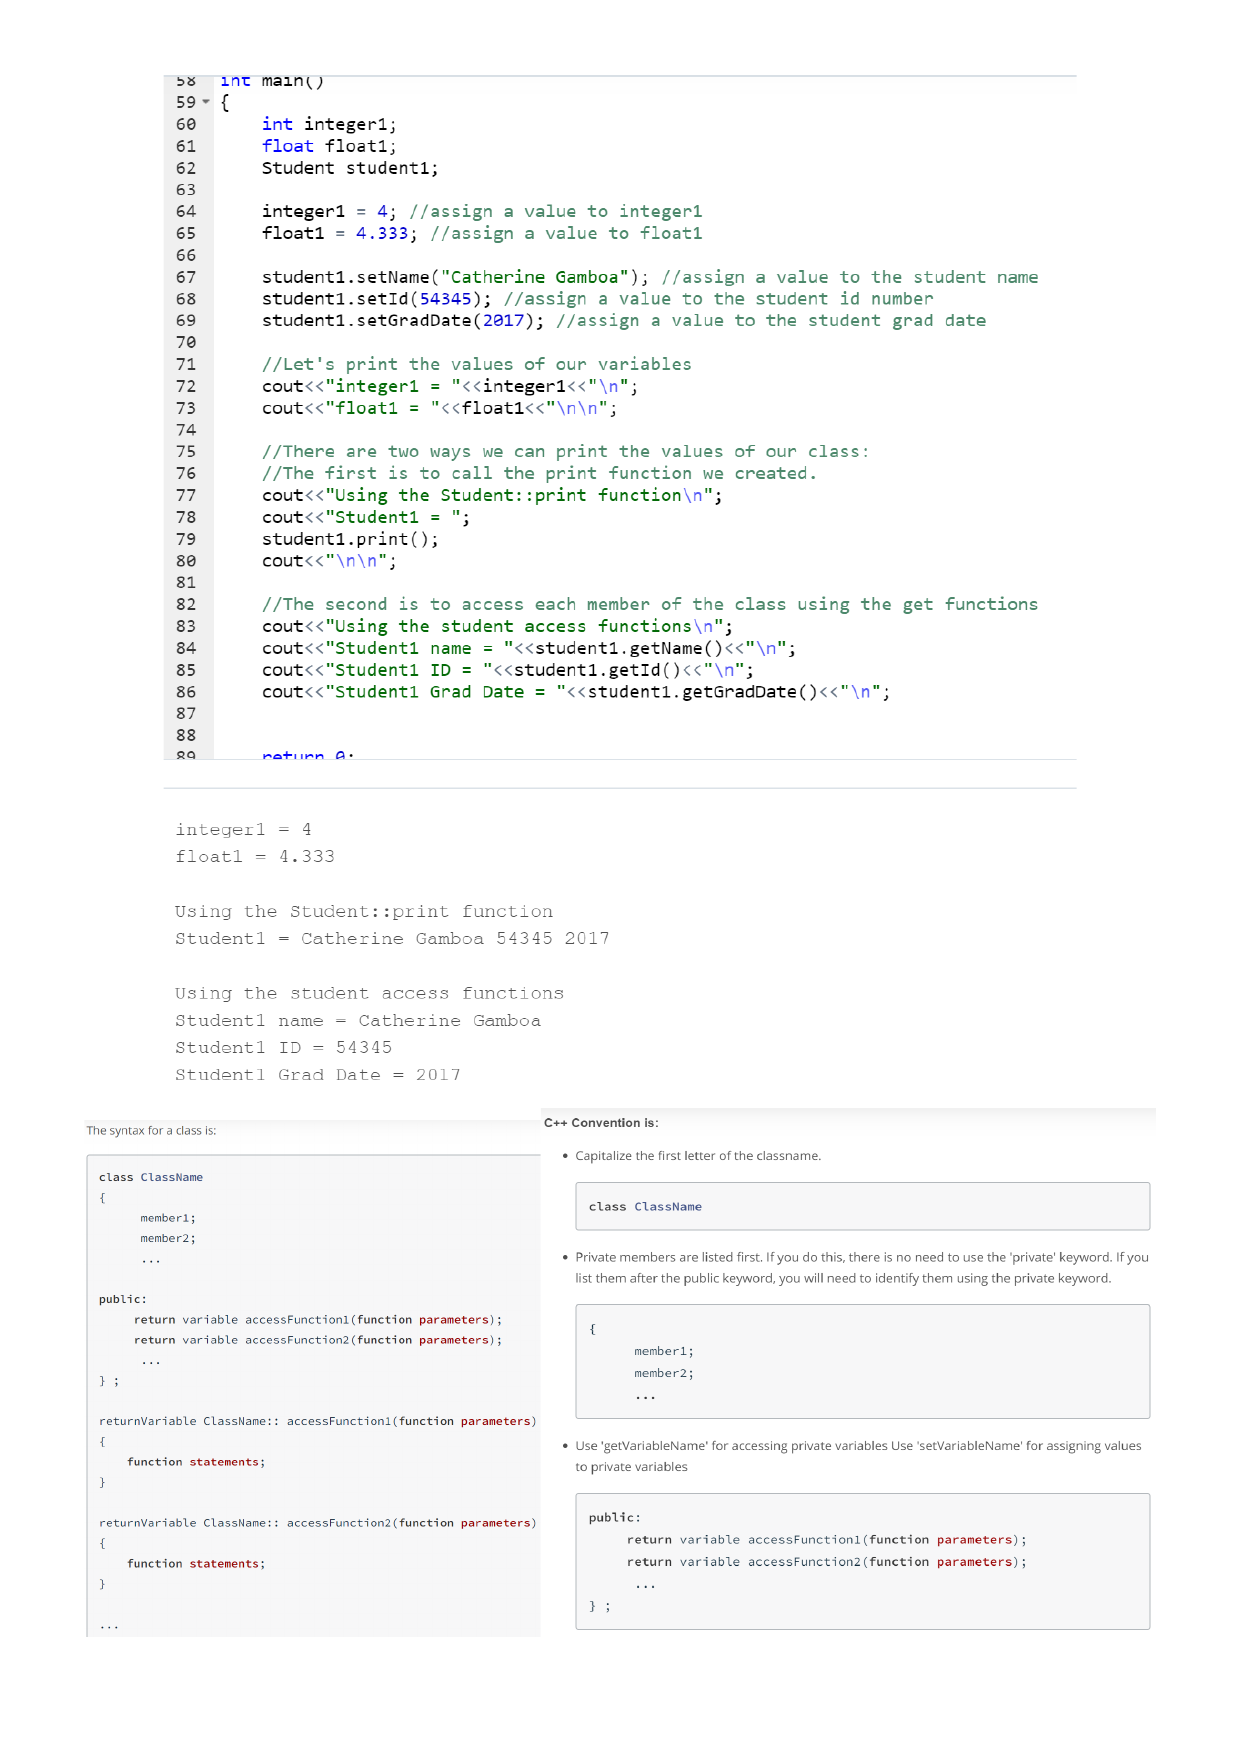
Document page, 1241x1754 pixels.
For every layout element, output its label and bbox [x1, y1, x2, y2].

picture [84, 1108, 1156, 1637]
picture [163, 75, 1077, 1090]
